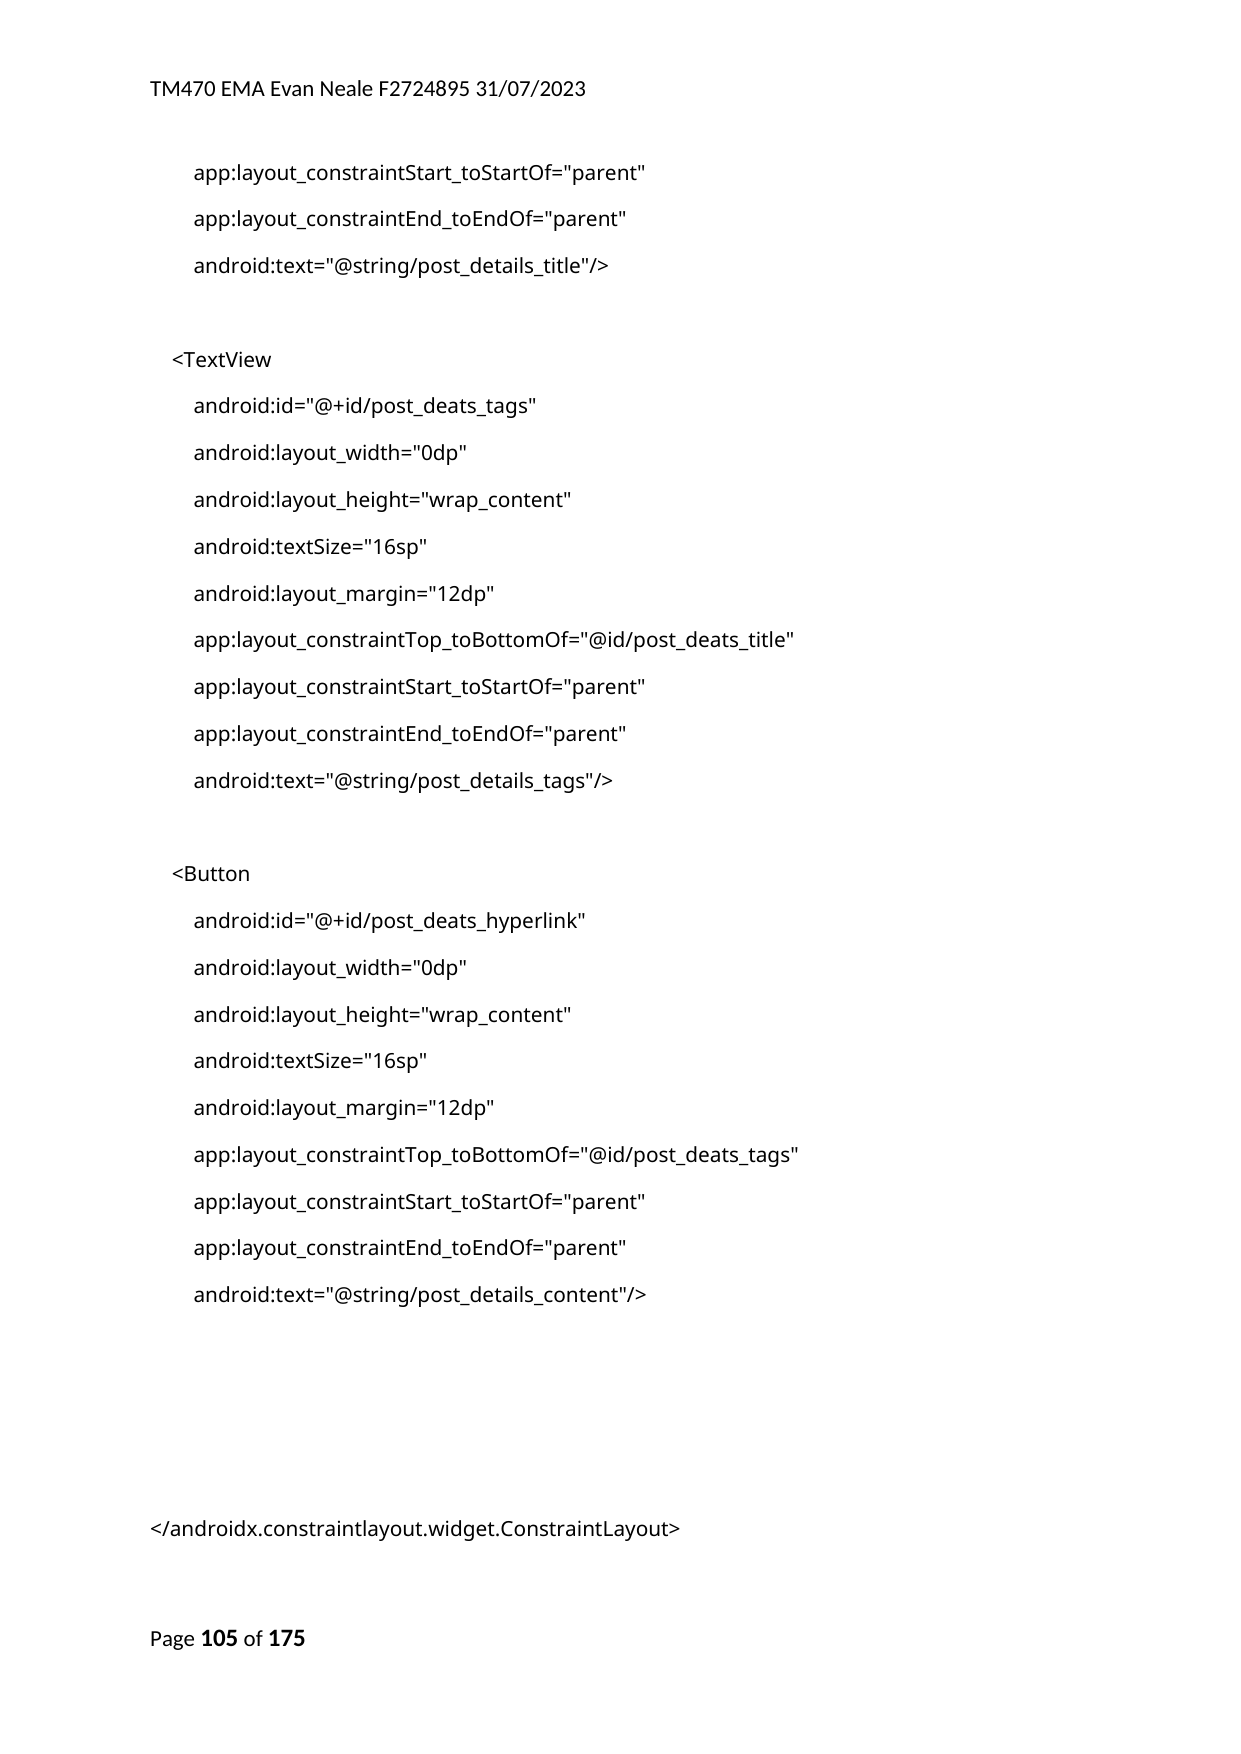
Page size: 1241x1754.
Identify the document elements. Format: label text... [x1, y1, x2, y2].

text android:id="@+id/post_deats_hyperlink" [150, 906, 1090, 934]
text app:layout_constraintStart_toStartOf="parent" [150, 158, 1090, 186]
text <TextView [150, 345, 1090, 373]
text android:layout_margin="12dp" [150, 579, 1090, 607]
text android:textSize="16sp" [150, 1046, 1090, 1075]
text android:id="@+id/post_deats_tags" [150, 392, 1090, 420]
text app:layout_constraintEnd_toEndOf="parent" [150, 204, 1090, 233]
text app:layout_constraintEnd_toEndOf="parent" [150, 719, 1090, 747]
text android:layout_margin="12dp" [150, 1093, 1090, 1122]
text app:layout_constraintTop_toBottomOf="@id/post_deats_title" [150, 626, 1090, 654]
text android:layout_height="wrap_content" [150, 1000, 1090, 1028]
text android:text="@string/post_details_content"/> [150, 1280, 1090, 1309]
text android:text="@string/post_details_tags"/> [150, 766, 1090, 794]
text android:layout_height="wrap_content" [150, 485, 1090, 514]
text android:textSize="16sp" [150, 532, 1090, 560]
text android:text="@string/post_details_title"/> [150, 251, 1090, 280]
text <Button [150, 859, 1090, 888]
text app:layout_constraintStart_toStartOf="parent" [150, 1187, 1090, 1215]
text app:layout_constraintTop_toBottomOf="@id/post_deats_tags" [150, 1140, 1090, 1168]
text app:layout_constraintStart_toStartOf="parent" [150, 672, 1090, 701]
text android:layout_width="0dp" [150, 438, 1090, 467]
text app:layout_constraintEnd_toEndOf="parent" [150, 1233, 1090, 1262]
text android:layout_width="0dp" [150, 953, 1090, 981]
text </androidx.constraintlayout.widget.ConstraintLayout> [150, 1514, 1090, 1543]
